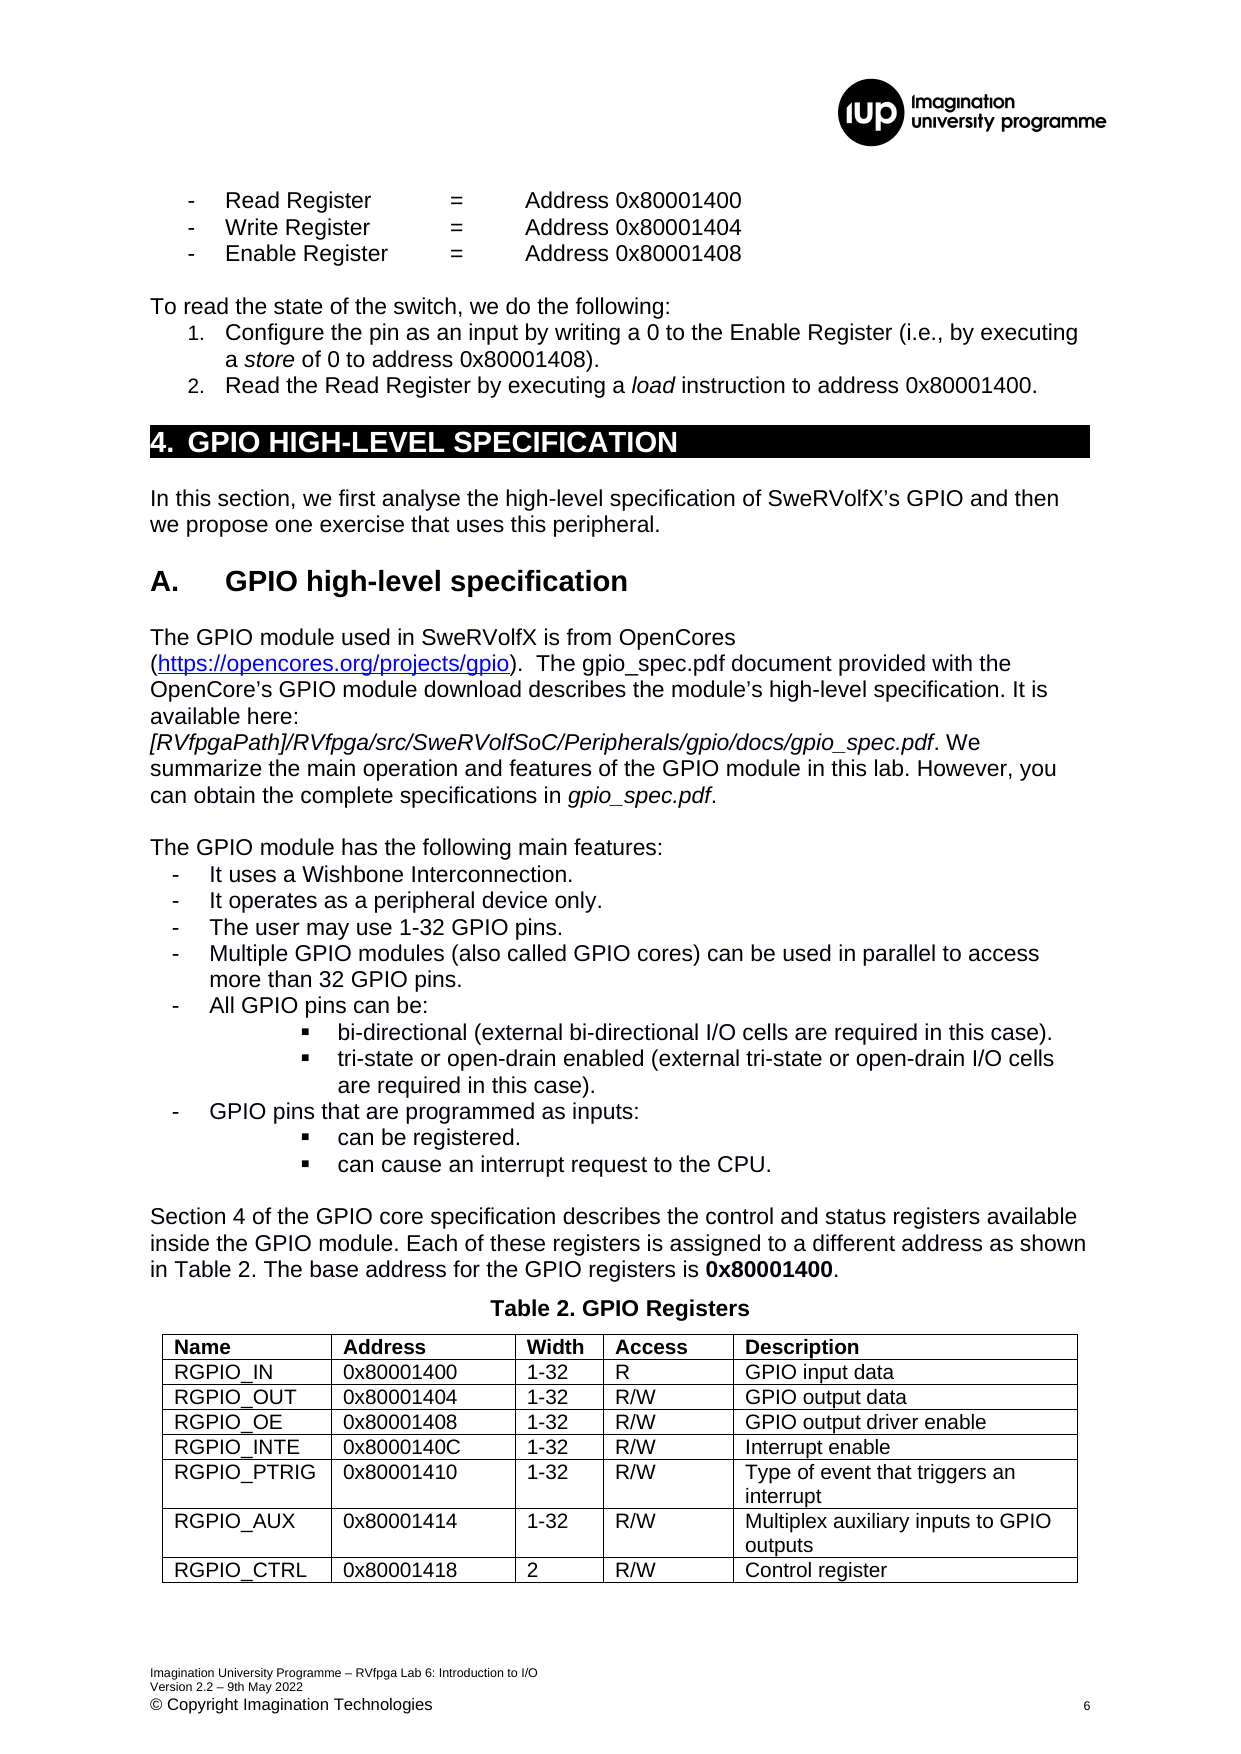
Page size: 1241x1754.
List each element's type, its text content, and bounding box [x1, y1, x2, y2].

table_cell 0x8000140C [332, 1435, 515, 1459]
list The user may use 1-32 GPIO pins. [172, 913, 1090, 940]
list Enable Register = Address 0x80001408 [187, 240, 1090, 267]
table_cell Control register [734, 1558, 1077, 1582]
table_cell 0x80001418 [332, 1558, 515, 1582]
text To read the state of the switch, we do the following: [150, 293, 1090, 319]
table_cell GPIO output data [734, 1385, 1077, 1409]
table_cell RGPIO_PTRIG [163, 1460, 331, 1508]
list can cause an interrupt request to the CPU. [300, 1151, 1090, 1177]
table_cell GPIO input data [734, 1360, 1077, 1384]
table_cell RGPIO_CTRL [163, 1558, 331, 1582]
table_cell 0x80001400 [332, 1360, 515, 1384]
table_cell Interrupt enable [734, 1435, 1077, 1459]
list tri-state or open-drain enabled (external tri-state or open-drain I/O cells are required in this case). [300, 1045, 1090, 1098]
table_header Address [332, 1335, 515, 1359]
text In this section, we first analyse the high-level specification of SweRVolfX’s GPIO and then we propose one exercise that uses this peripheral. [150, 484, 1090, 537]
table_cell 1-32 [516, 1360, 603, 1384]
table_header Name [163, 1335, 331, 1359]
subtitle GPIO HIGH-LEVEL SPECIFICATION [150, 425, 1090, 458]
table_cell 0x80001408 [332, 1410, 515, 1434]
table_cell 1-32 [516, 1460, 603, 1508]
table_cell Type of event that triggers an interrupt [734, 1460, 1077, 1508]
table_header Access [604, 1335, 733, 1359]
picture [837, 77, 1108, 148]
table_cell 0x80001414 [332, 1509, 515, 1557]
list can be registered. [300, 1124, 1090, 1151]
table_cell R/W [604, 1410, 733, 1434]
list Read the Read Register by executing a load instruction to address 0x80001400. [187, 372, 1090, 398]
table_header Description [734, 1335, 1077, 1359]
text Section 4 of the GPIO core specification describes the control and status registers available inside the GPIO module. Each of these registers is assigned to a different address as shown in Table 2. The base address for the GPIO registers is 0x80001400. [150, 1203, 1090, 1282]
table_cell RGPIO_OE [163, 1410, 331, 1434]
table_cell R/W [604, 1509, 733, 1557]
list GPIO high-level specification [150, 564, 1090, 597]
table_cell 0x80001410 [332, 1460, 515, 1508]
table_cell 1-32 [516, 1435, 603, 1459]
list Multiple GPIO modules (also called GPIO cores) can be used in parallel to access more than 32 GPIO pins. [172, 940, 1090, 992]
table_cell RGPIO_OUT [163, 1385, 331, 1409]
table_cell 2 [516, 1558, 603, 1582]
table_cell 0x80001404 [332, 1385, 515, 1409]
text The GPIO module used in SweRVolfX is from OpenCores (https://opencores.org/projects/gpio). The gpio_spec.pdf document provided with the OpenCore’s GPIO module download describes the module’s high-level specification. It is available here: [RVfpgaPath]/RVfpga/src/SweRVolfSoC/Peripherals/gpio/docs/gpio_spec.pdf. We summarize the main operation and features of the GPIO module in this lab. However, you can obtain the complete specifications in gpio_spec.pdf. [150, 623, 1090, 808]
table_cell RGPIO_INTE [163, 1435, 331, 1459]
table_cell R [604, 1360, 733, 1384]
table_cell 1-32 [516, 1509, 603, 1557]
table_cell R/W [604, 1558, 733, 1582]
list bi-directional (external bi-directional I/O cells are required in this case). [300, 1019, 1090, 1045]
table_cell 1-32 [516, 1385, 603, 1409]
table_cell RGPIO_IN [163, 1360, 331, 1384]
table_cell Multiplex auxiliary inputs to GPIO outputs [734, 1509, 1077, 1557]
list It uses a Wishbone Interconnection. [172, 861, 1090, 887]
table_cell R/W [604, 1435, 733, 1459]
table_cell RGPIO_AUX [163, 1509, 331, 1557]
table_cell 1-32 [516, 1410, 603, 1434]
table_header Width [516, 1335, 603, 1359]
list GPIO pins that are programmed as inputs: [172, 1098, 1090, 1124]
table_cell R/W [604, 1460, 733, 1508]
table_cell R/W [604, 1385, 733, 1409]
text The GPIO module has the following main features: [150, 834, 1090, 861]
list Read Register = Address 0x80001400 [187, 187, 1090, 214]
list It operates as a peripheral device only. [172, 887, 1090, 913]
list All GPIO pins can be: [172, 992, 1090, 1019]
list Write Register = Address 0x80001404 [187, 214, 1090, 240]
table_cell GPIO output driver enable [734, 1410, 1077, 1434]
list Configure the pin as an input by writing a 0 to the Enable Register (i.e., by executing a store of 0 to address 0x80001408). [187, 319, 1090, 372]
